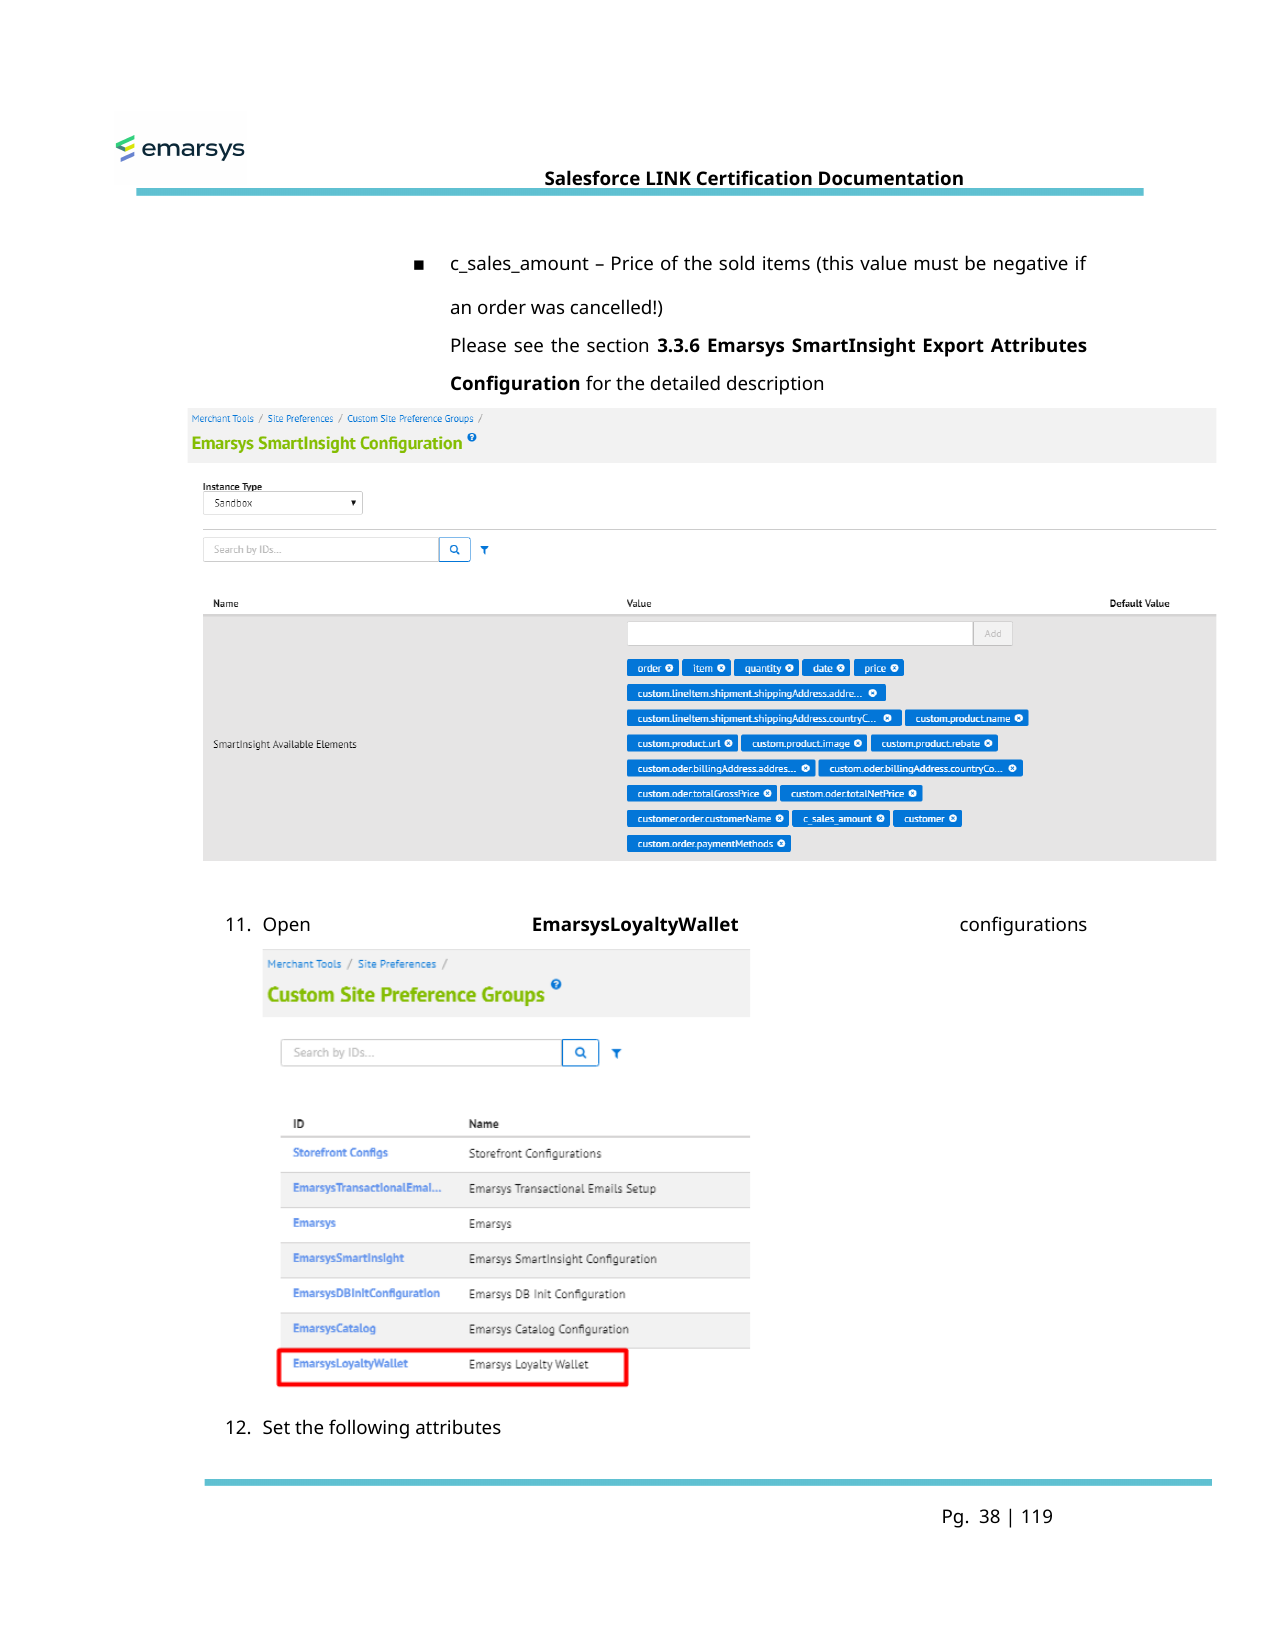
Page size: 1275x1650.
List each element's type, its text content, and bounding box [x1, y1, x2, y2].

text Please see the section 3.3.6 Emarsys SmartInsight Export Attributes Configuration for the detailed description [450, 332, 1087, 396]
picture [187, 408, 1217, 861]
list Set the following attributes [225, 1414, 1087, 1440]
picture [262, 949, 751, 1396]
picture [136, 188, 1144, 196]
picture [113, 111, 247, 185]
picture [204, 1479, 1212, 1486]
list c_sales_amount – Price of the sold items (this value must be negative if an order was cancelled!) [412, 243, 1087, 320]
